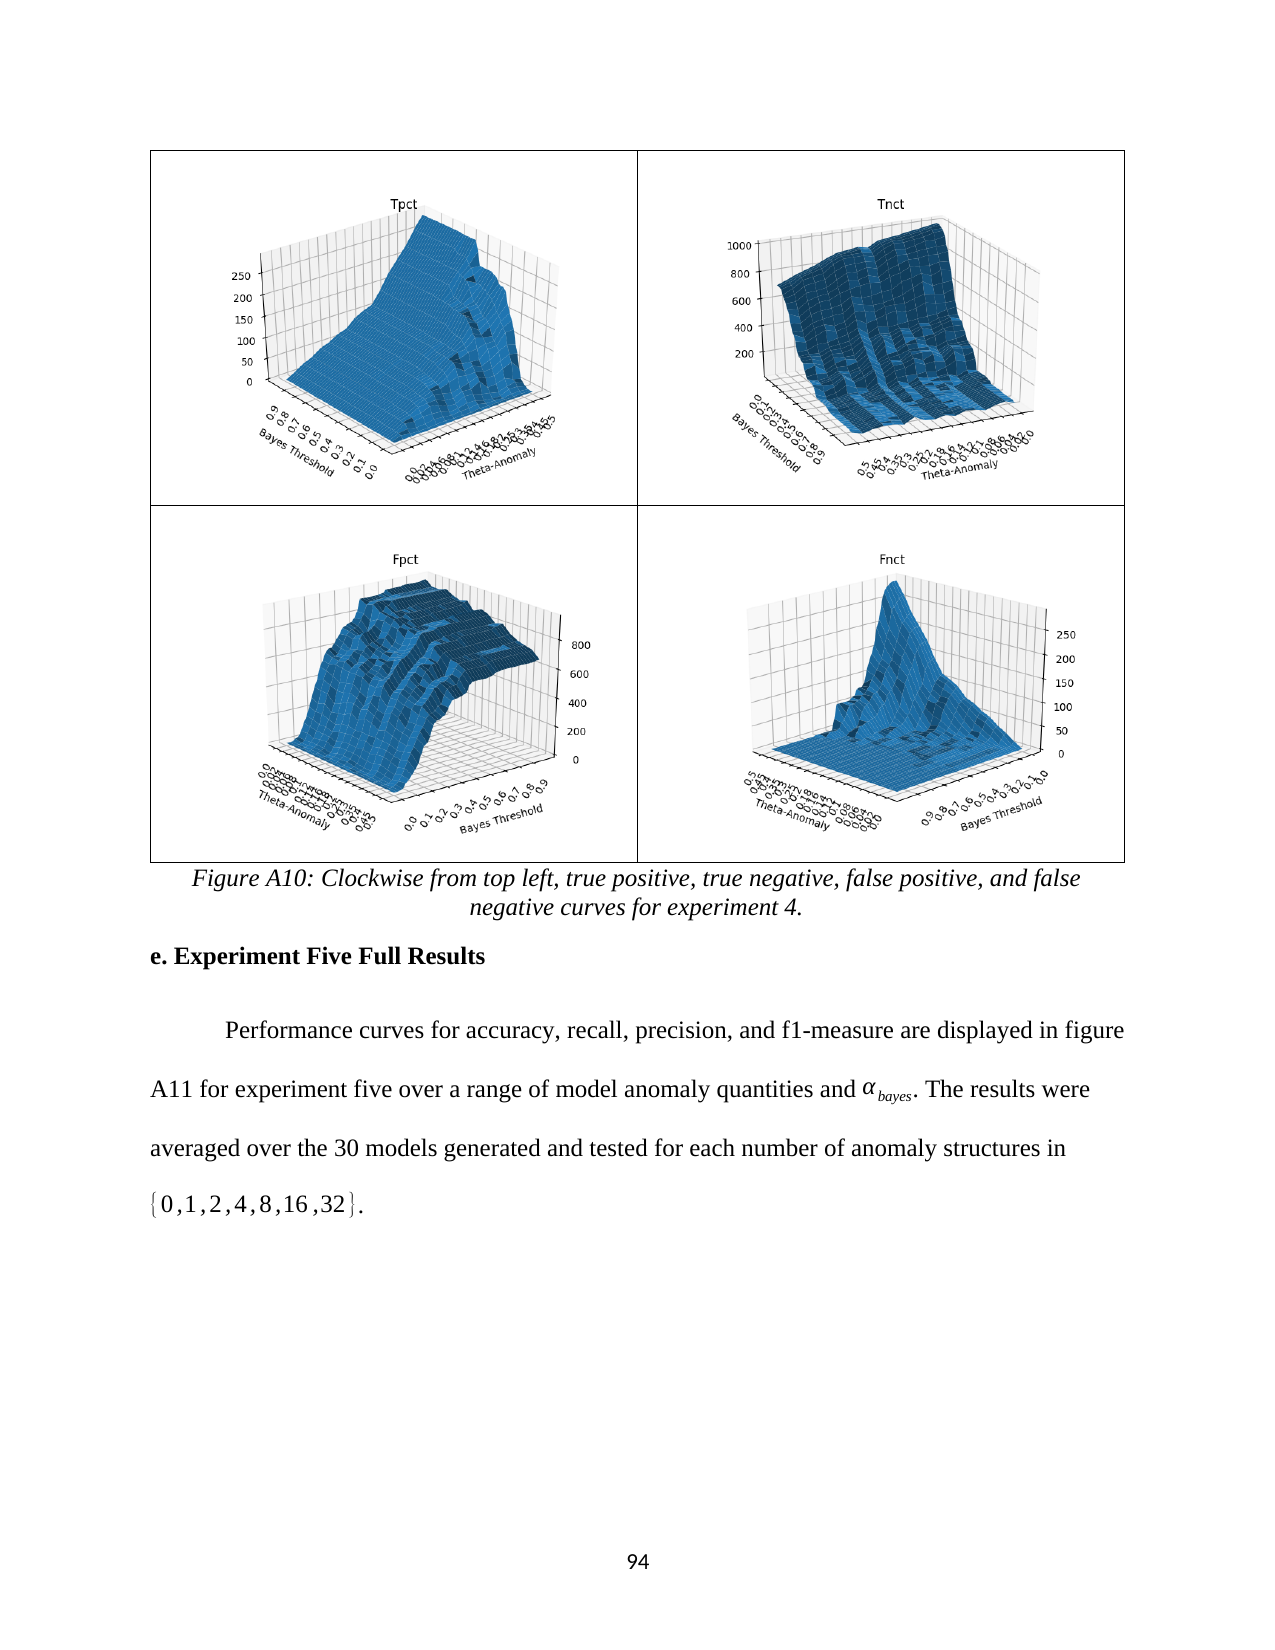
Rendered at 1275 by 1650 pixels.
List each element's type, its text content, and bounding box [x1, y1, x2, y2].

picture [161, 151, 634, 505]
text Performance curves for accuracy, recall, precision, and f1-measure are displayed in figure A11 for experiment five over a range of model anomaly quantities and . The results were averaged over the 30 models generated and tested for each number of anomaly structures in . [150, 1015, 1125, 1219]
picture [648, 151, 1121, 505]
table_header [151, 151, 161, 505]
table_cell [638, 506, 648, 862]
picture [161, 506, 637, 862]
table_cell [151, 506, 161, 862]
text e. Experiment Five Full Results [150, 941, 1125, 970]
table_header [638, 151, 648, 505]
text Figure A10: Clockwise from top left, true positive, true negative, false positive, and false negative curves for experiment 4. [150, 863, 1125, 920]
picture [648, 506, 1123, 862]
